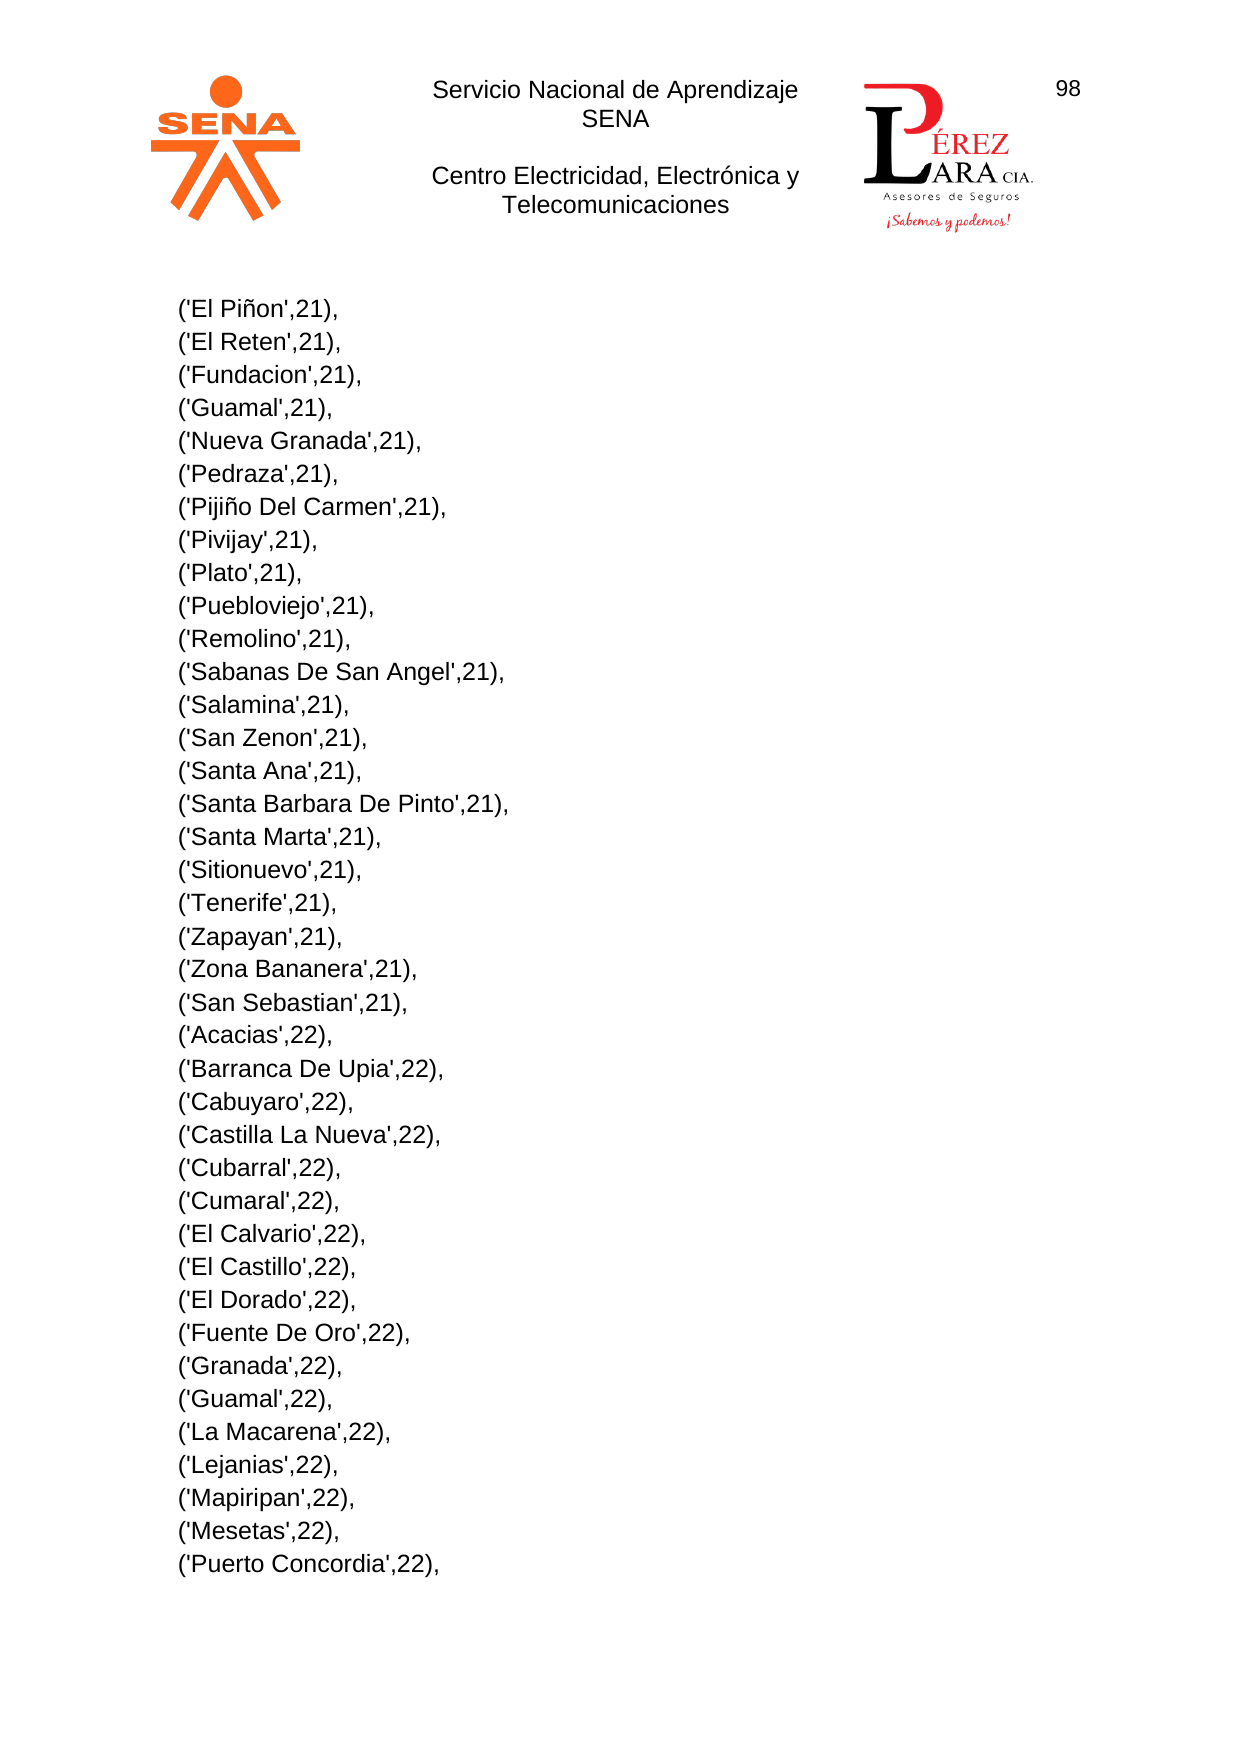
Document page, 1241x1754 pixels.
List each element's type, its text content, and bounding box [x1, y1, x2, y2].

text ('Zapayan',21), [150, 921, 1090, 950]
text ('Fundacion',21), [150, 360, 1090, 389]
text ('Remolino',21), [150, 624, 1090, 653]
text ('Santa Ana',21), [150, 756, 1090, 785]
text ('Santa Marta',21), [150, 822, 1090, 851]
text ('Cubarral',22), [150, 1153, 1090, 1181]
text ('El Reten',21), [150, 327, 1090, 356]
text ('Guamal',22), [150, 1384, 1090, 1412]
text ('Cabuyaro',22), [150, 1087, 1090, 1115]
text ('Sabanas De San Angel',21), [150, 657, 1090, 686]
text ('Mesetas',22), [150, 1516, 1090, 1544]
text ('San Zenon',21), [150, 723, 1090, 752]
text ('El Dorado',22), [150, 1285, 1090, 1313]
text ('La Macarena',22), [150, 1417, 1090, 1446]
picture [150, 75, 300, 222]
text ('El Calvario',22), [150, 1219, 1090, 1247]
text ('El Piñon',21), [150, 294, 1090, 323]
text ('San Sebastian',21), [150, 987, 1090, 1016]
text ('Santa Barbara De Pinto',21), [150, 789, 1090, 818]
text ('Lejanias',22), [150, 1450, 1090, 1478]
text ('Mapiripan',22), [150, 1483, 1090, 1512]
picture [858, 75, 1037, 246]
text ('Zona Bananera',21), [150, 954, 1090, 983]
text ('Guamal',21), [150, 393, 1090, 422]
text ('Castilla La Nueva',22), [150, 1119, 1090, 1148]
text ('Puebloviejo',21), [150, 591, 1090, 620]
text ('Sitionuevo',21), [150, 855, 1090, 884]
text ('Granada',22), [150, 1351, 1090, 1379]
text ('Nueva Granada',21), [150, 426, 1090, 455]
text ('El Castillo',22), [150, 1252, 1090, 1280]
text ('Plato',21), [150, 558, 1090, 587]
text ('Cumaral',22), [150, 1186, 1090, 1214]
text ('Pedraza',21), [150, 459, 1090, 488]
text ('Acacias',22), [150, 1021, 1090, 1049]
text ('Barranca De Upia',22), [150, 1053, 1090, 1082]
text ('Salamina',21), [150, 690, 1090, 719]
text ('Fuente De Oro',22), [150, 1318, 1090, 1346]
text ('Tenerife',21), [150, 888, 1090, 917]
text ('Puerto Concordia',22), [150, 1549, 1090, 1578]
text ('Pivijay',21), [150, 525, 1090, 554]
text ('Pijiño Del Carmen',21), [150, 492, 1090, 521]
